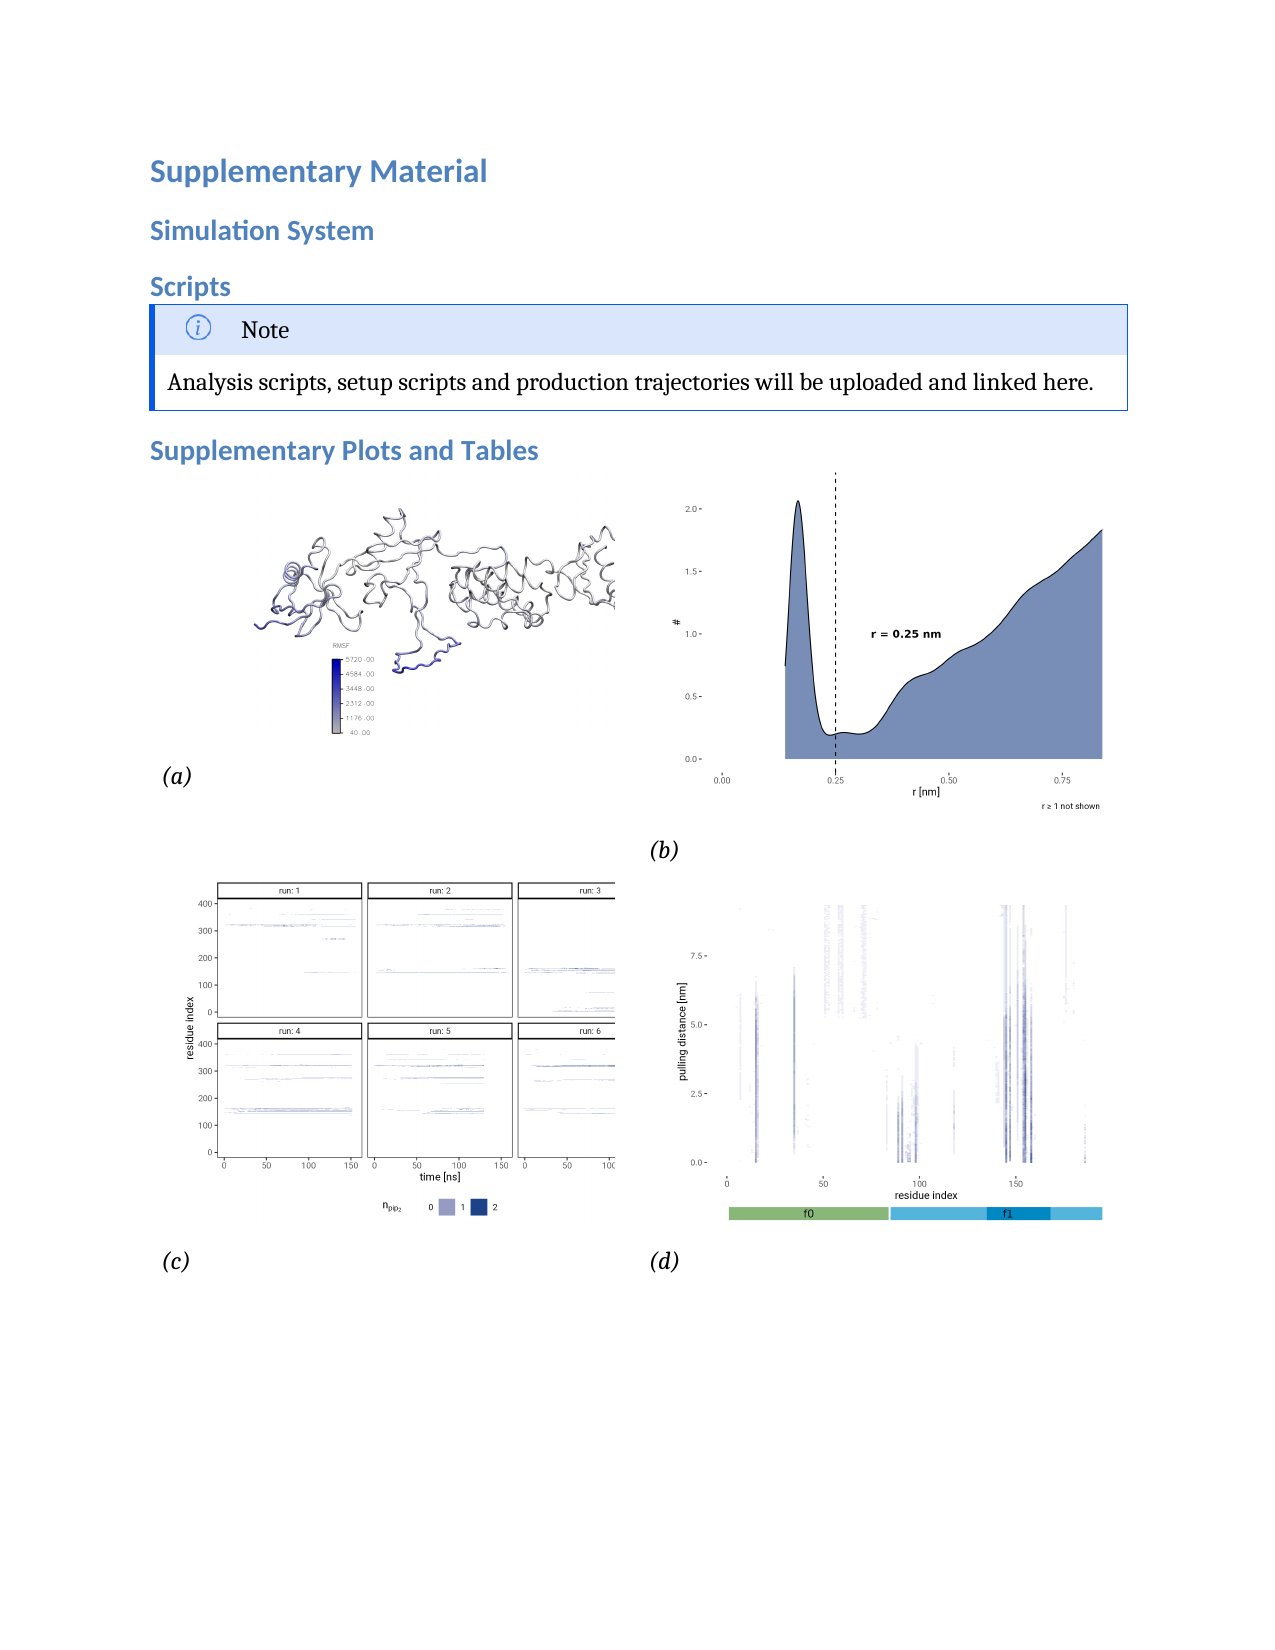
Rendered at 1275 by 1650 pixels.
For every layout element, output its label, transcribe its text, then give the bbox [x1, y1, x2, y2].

picture [667, 877, 1103, 1226]
table_cell Analysis scripts, setup scripts and production trajectories will be uploaded and linked here. [155, 355, 1127, 410]
picture [186, 314, 211, 340]
subtitle Scripts [150, 268, 1125, 304]
picture [667, 467, 1103, 816]
subtitle Supplementary Material [150, 150, 1125, 191]
table_header [139, 467, 626, 878]
subtitle Supplementary Plots and Tables [150, 432, 1125, 467]
table_header [626, 878, 1114, 1288]
picture [180, 467, 615, 742]
table_header [626, 467, 1114, 878]
table_header [139, 878, 626, 1288]
subtitle Simulation System [150, 212, 1125, 247]
picture [180, 877, 615, 1226]
table_header Note [155, 305, 1127, 355]
